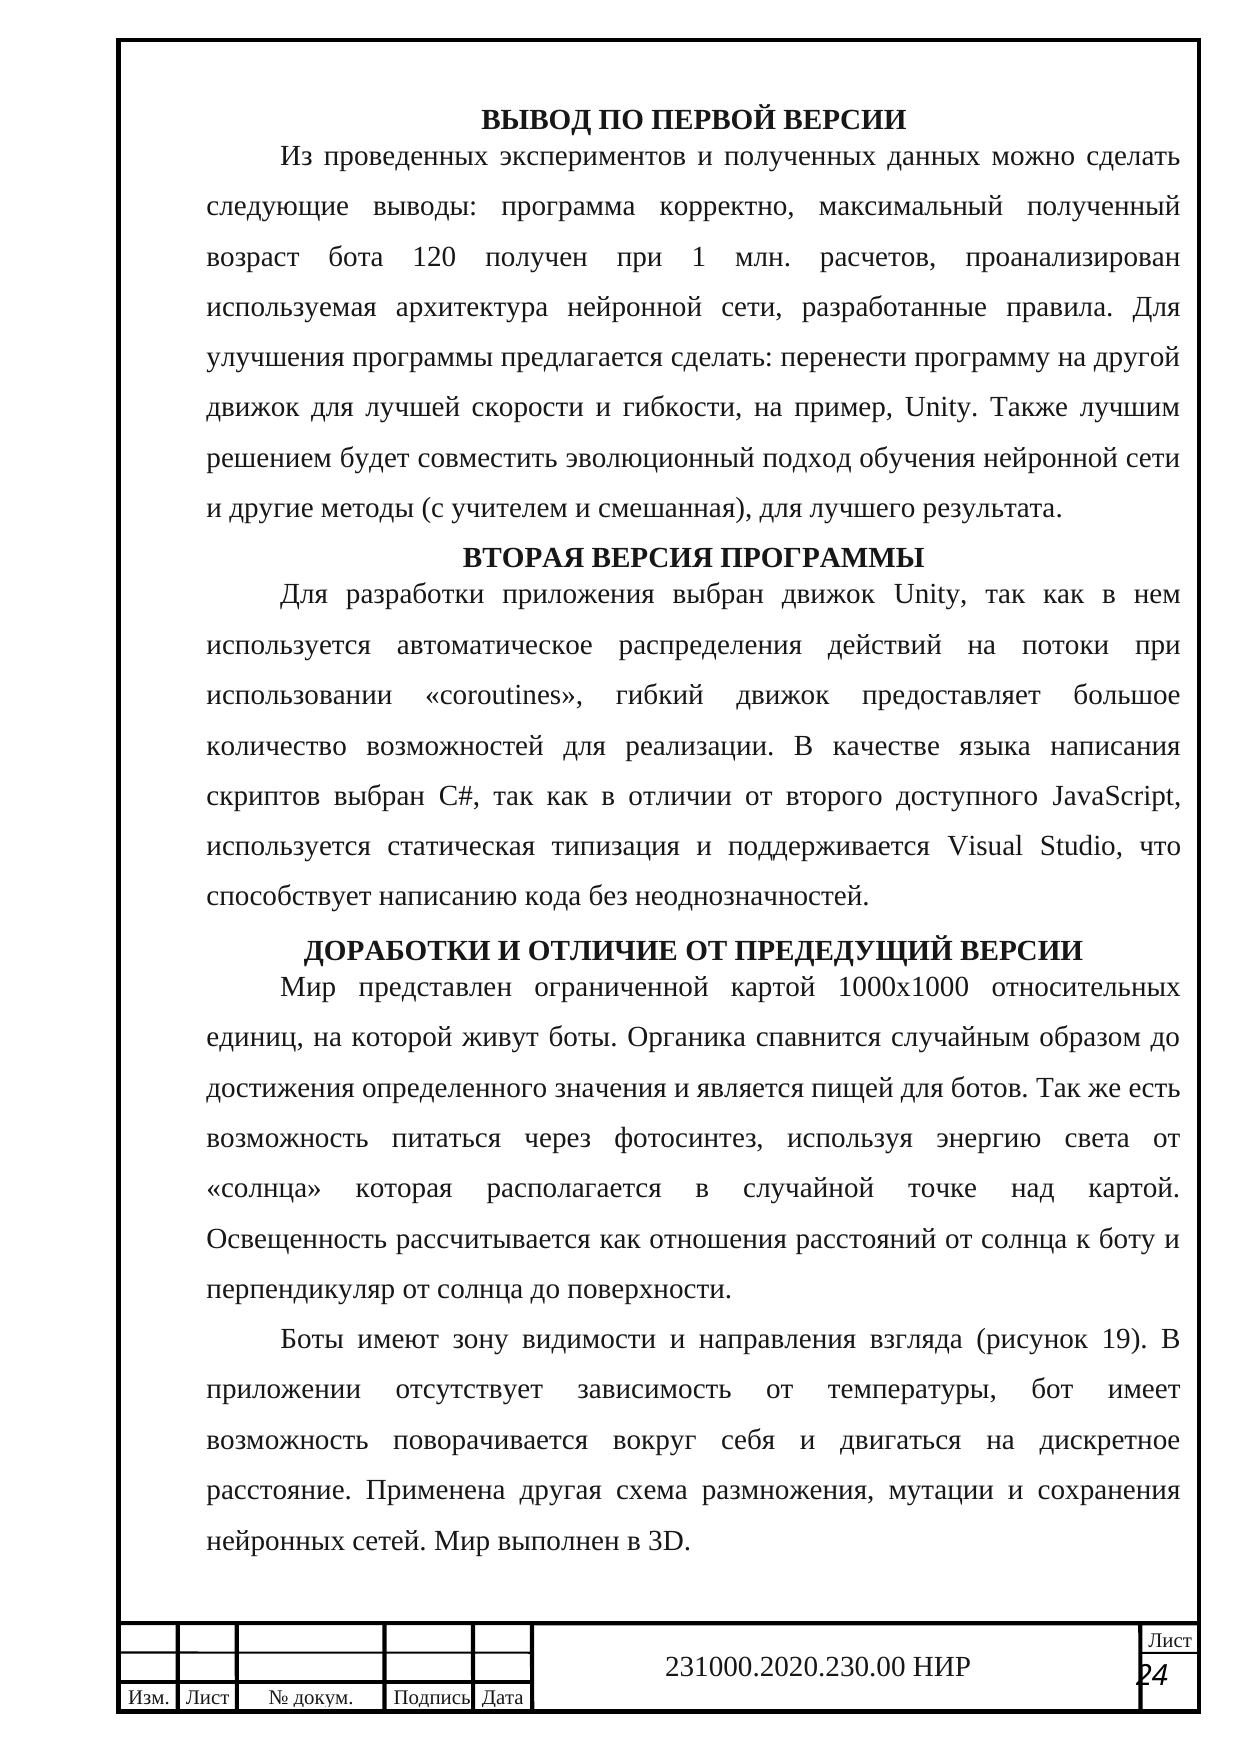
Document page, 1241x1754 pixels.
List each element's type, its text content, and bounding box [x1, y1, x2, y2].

subtitle ВТОРАЯ ВЕРСИЯ ПРОГРАММЫ [206, 541, 1181, 574]
text Мир представлен ограниченной картой 1000x1000 относительных единиц, на которой живут боты. Органика спавнится случайным образом до достижения определенного значения и является пищей для ботов. Так же есть возможность питаться через фотосинтез, используя энергию света от «солнца» которая располагается в случайной точке над картой. Освещенность рассчитывается как отношения расстояний от солнца к боту и перпендикуляр от солнца до поверхности. [206, 969, 1181, 1304]
text Боты имеют зону видимости и направления взгляда (рисунок 19). В приложении отсутствует зависимость от температуры, бот имеет возможность поворачивается вокруг себя и двигаться на дискретное расстояние. Применена другая схема размножения, мутации и сохранения нейронных сетей. Мир выполнен в 3D. [206, 1321, 1181, 1556]
text Из проведенных экспериментов и полученных данных можно сделать следующие выводы: программа корректно, максимальный полученный возраст бота 120 получен при 1 млн. расчетов, проанализирован используемая архитектура нейронной сети, разработанные правила. Для улучшения программы предлагается сделать: перенести программу на другой движок для лучшей скорости и гибкости, на пример, Unity. Также лучшим решением будет совместить эволюционный подход обучения нейронной сети и другие методы (с учителем и смешанная), для лучшего результата. [206, 138, 1181, 524]
text Для разработки приложения выбран движок Unity, так как в нем используется автоматическое распределения действий на потоки при использовании «сoroutines», гибкий движок предоставляет большое количество возможностей для реализации. В качестве языка написания скриптов выбран C#, так как в отличии от второго доступного JavaScript, используется статическая типизация и поддерживается Visual Studio, что способствует написанию кода без неоднозначностей. [206, 577, 1181, 912]
subtitle ДОРАБОТКИ И ОТЛИЧИЕ ОТ ПРЕДЕДУЩИЙ ВЕРСИИ [206, 933, 1181, 967]
subtitle ВЫВОД ПО ПЕРВОЙ ВЕРСИИ [206, 102, 1181, 135]
